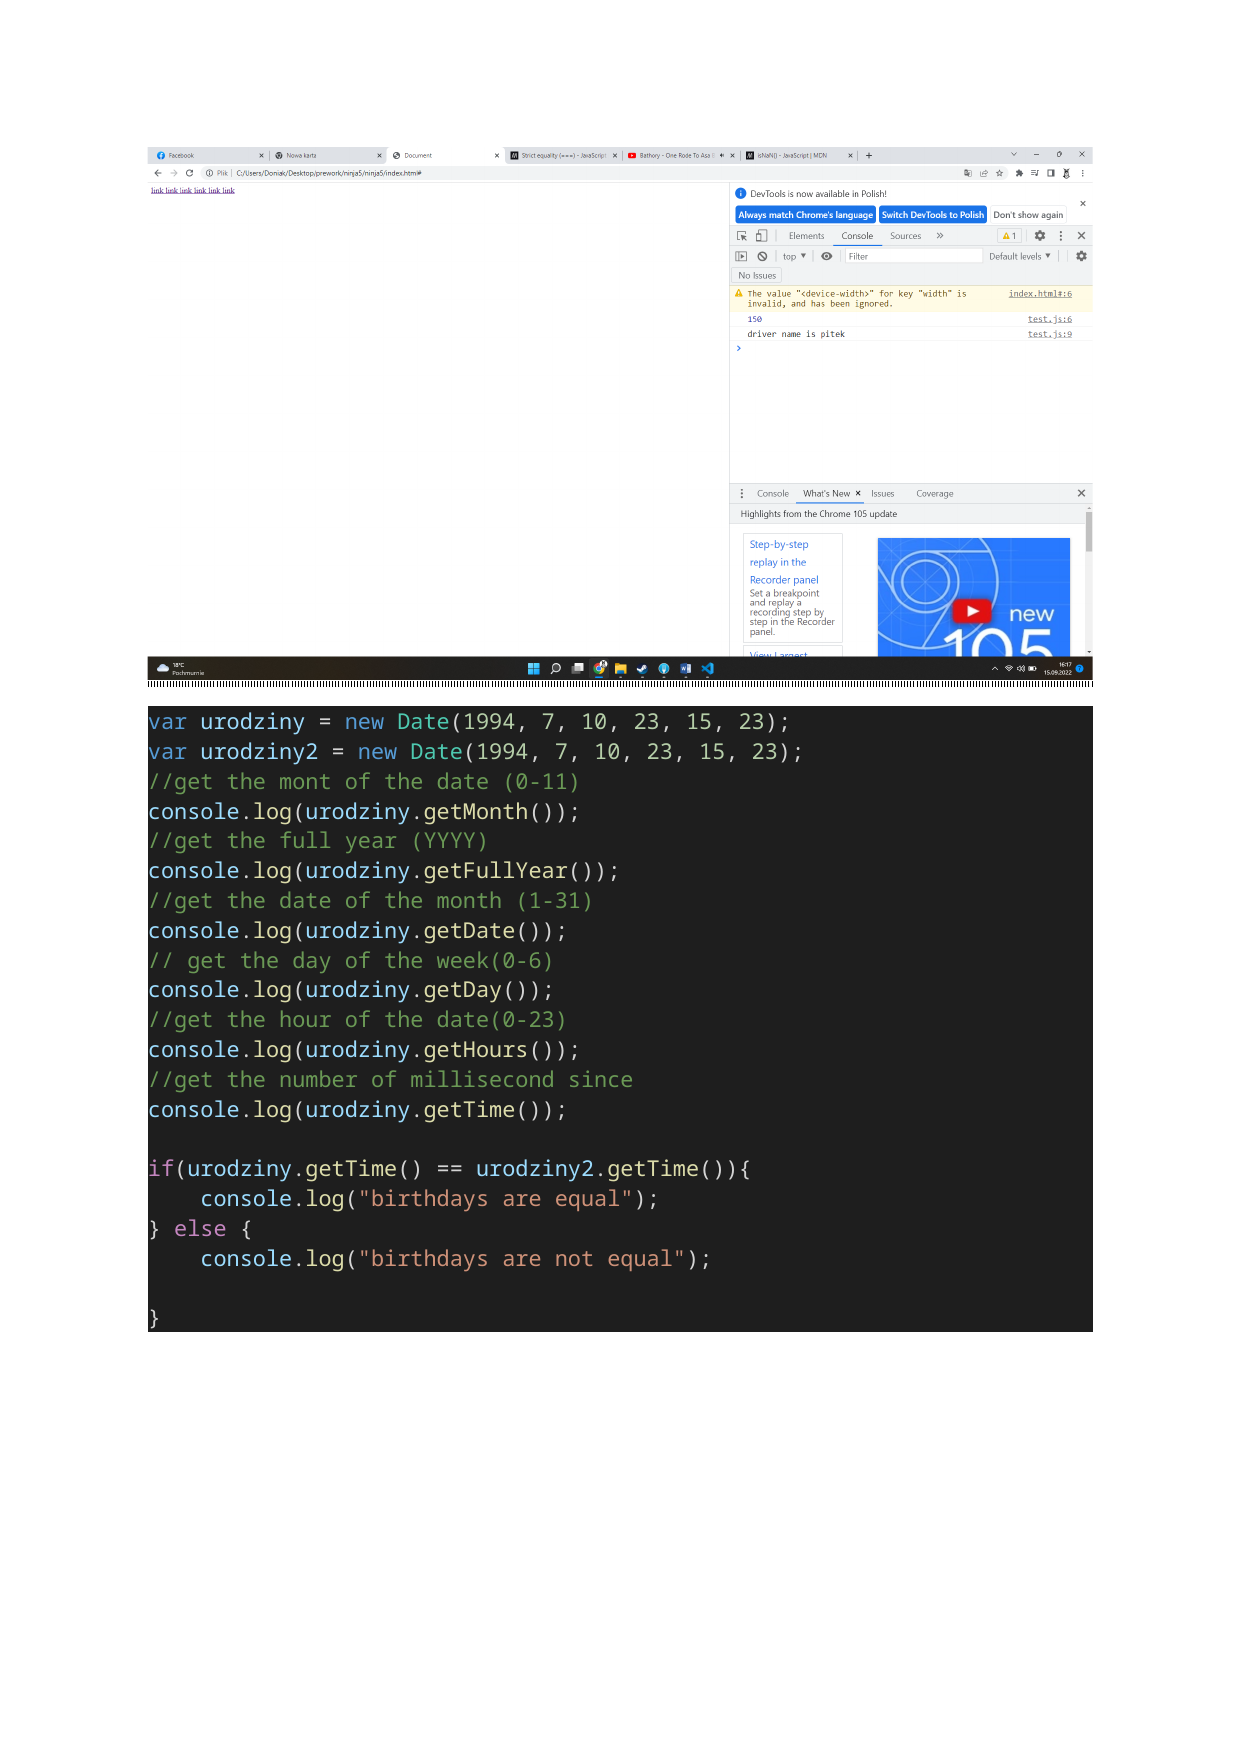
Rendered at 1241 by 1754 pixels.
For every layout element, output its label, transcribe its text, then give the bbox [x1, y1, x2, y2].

text //get the full year (YYYY) [148, 826, 1093, 855]
picture [147, 147, 1093, 680]
text console.log(urodziny.getFullYear()); [148, 855, 1093, 885]
text console.log("birthdays are equal"); [148, 1183, 1093, 1213]
text //get the number of millisecond since [148, 1064, 1093, 1094]
text //get the mont of the date (0-11) [148, 766, 1093, 796]
text } else { [148, 1213, 1093, 1243]
text //get the hour of the date(0-23) [148, 1004, 1093, 1034]
text console.log(urodziny.getDate()); [148, 915, 1093, 945]
text } [148, 1302, 1093, 1332]
text var urodziny = new Date(1994, 7, 10, 23, 15, 23); [148, 706, 1093, 736]
text var urodziny2 = new Date(1994, 7, 10, 23, 15, 23); [148, 736, 1093, 766]
text //get the date of the month (1-31) [148, 885, 1093, 915]
text console.log(urodziny.getTime()); [148, 1094, 1093, 1123]
text if(urodziny.getTime() == urodziny2.getTime()){ [148, 1153, 1093, 1183]
text console.log("birthdays are not equal"); [148, 1243, 1093, 1272]
text console.log(urodziny.getDay()); [148, 974, 1093, 1004]
text // get the day of the week(0-6) [148, 945, 1093, 974]
text console.log(urodziny.getMonth()); [148, 796, 1093, 826]
text console.log(urodziny.getHours()); [148, 1034, 1093, 1064]
